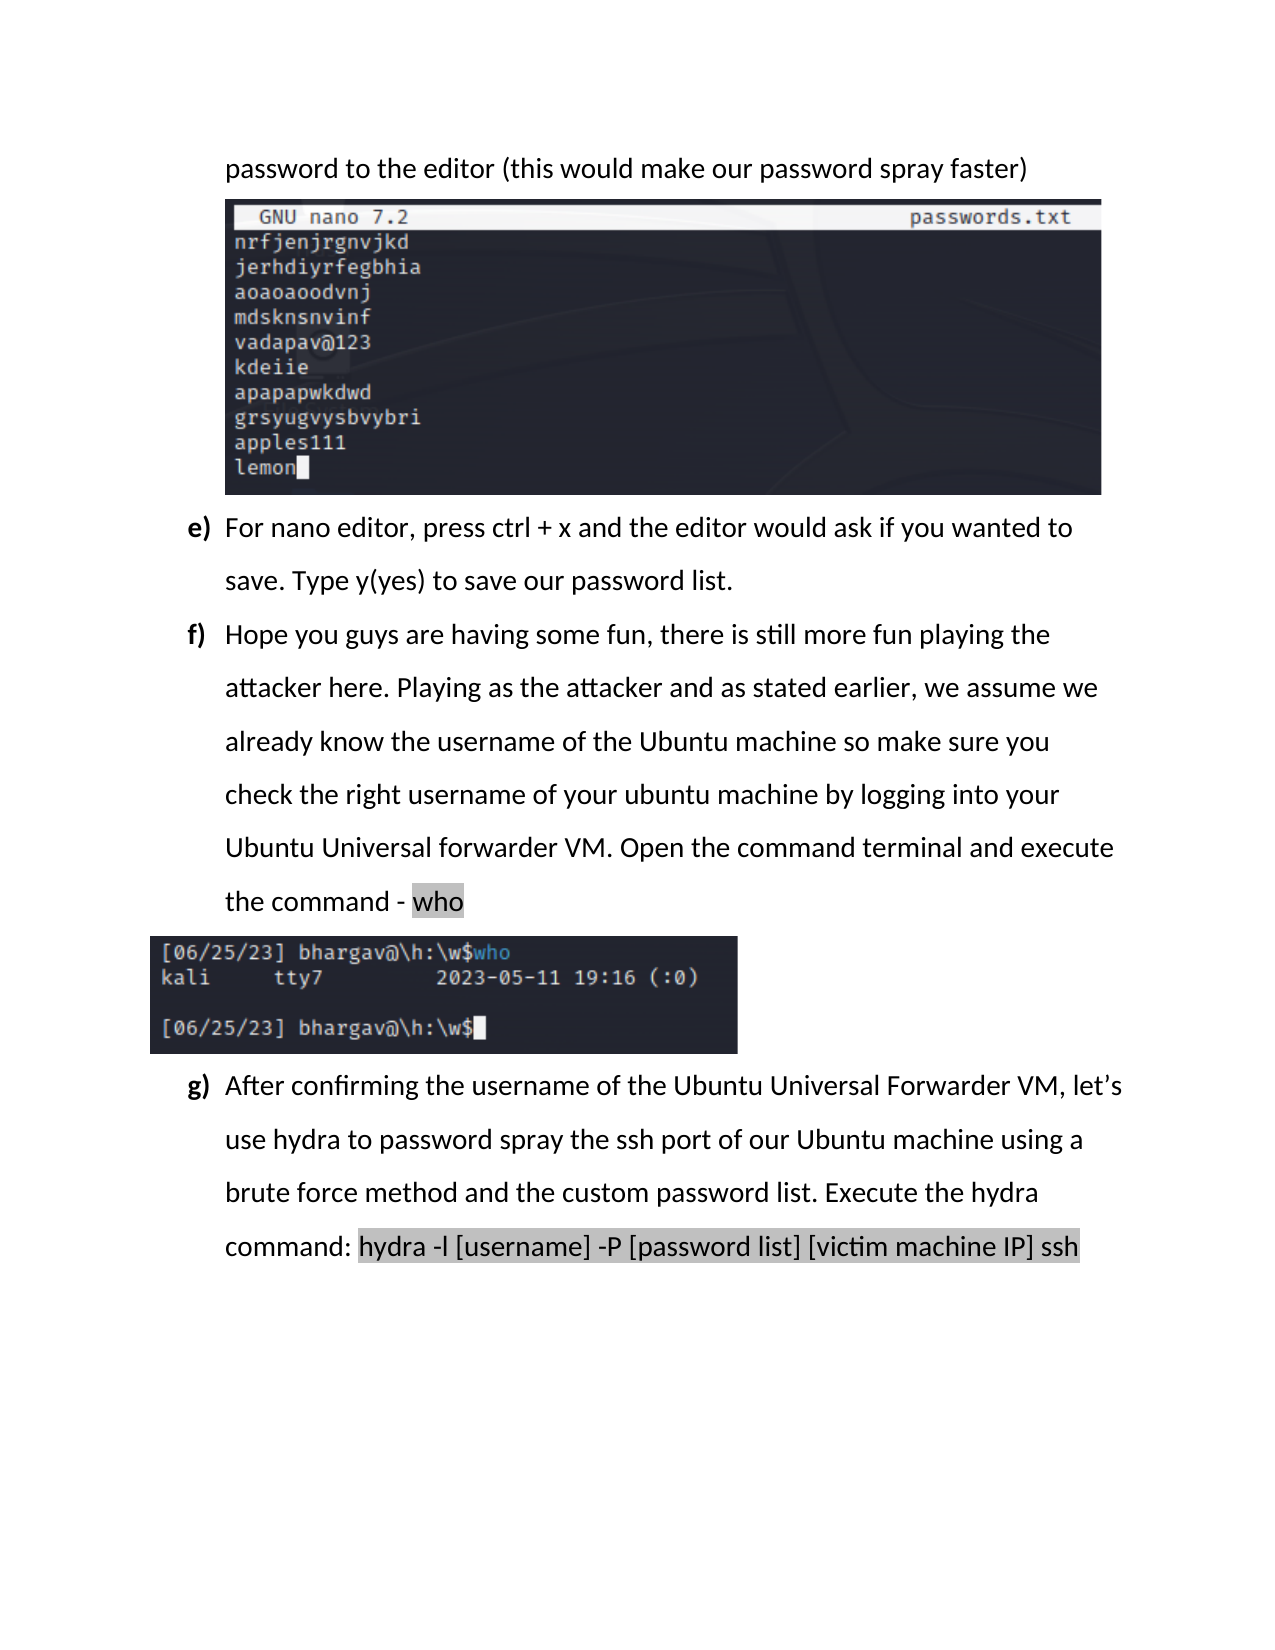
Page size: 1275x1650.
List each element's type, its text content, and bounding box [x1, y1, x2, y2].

list For nano editor, press ctrl + x and the editor would ask if you wanted to save. Type y(yes) to save our password list. [187, 509, 1125, 598]
picture [150, 936, 738, 1054]
list After confirming the username of the Ubuntu Universal Forwarder VM, let’s use hydra to password spray the ssh port of our Ubuntu machine using a brute force method and the custom password list. Execute the hydra command: hydra -l [username] -P [password list] [victim machine IP] ssh [187, 1067, 1125, 1263]
picture [225, 199, 1102, 495]
list Hope you guys are having some fun, there is still more fun playing the attacker here. Playing as the attacker and as stated earlier, we assume we already know the username of the Ubuntu machine so make sure you check the right username of your ubuntu machine by logging into your Ubuntu Universal forwarder VM. Open the command terminal and execute the command - who [187, 616, 1125, 918]
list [187, 150, 1125, 495]
